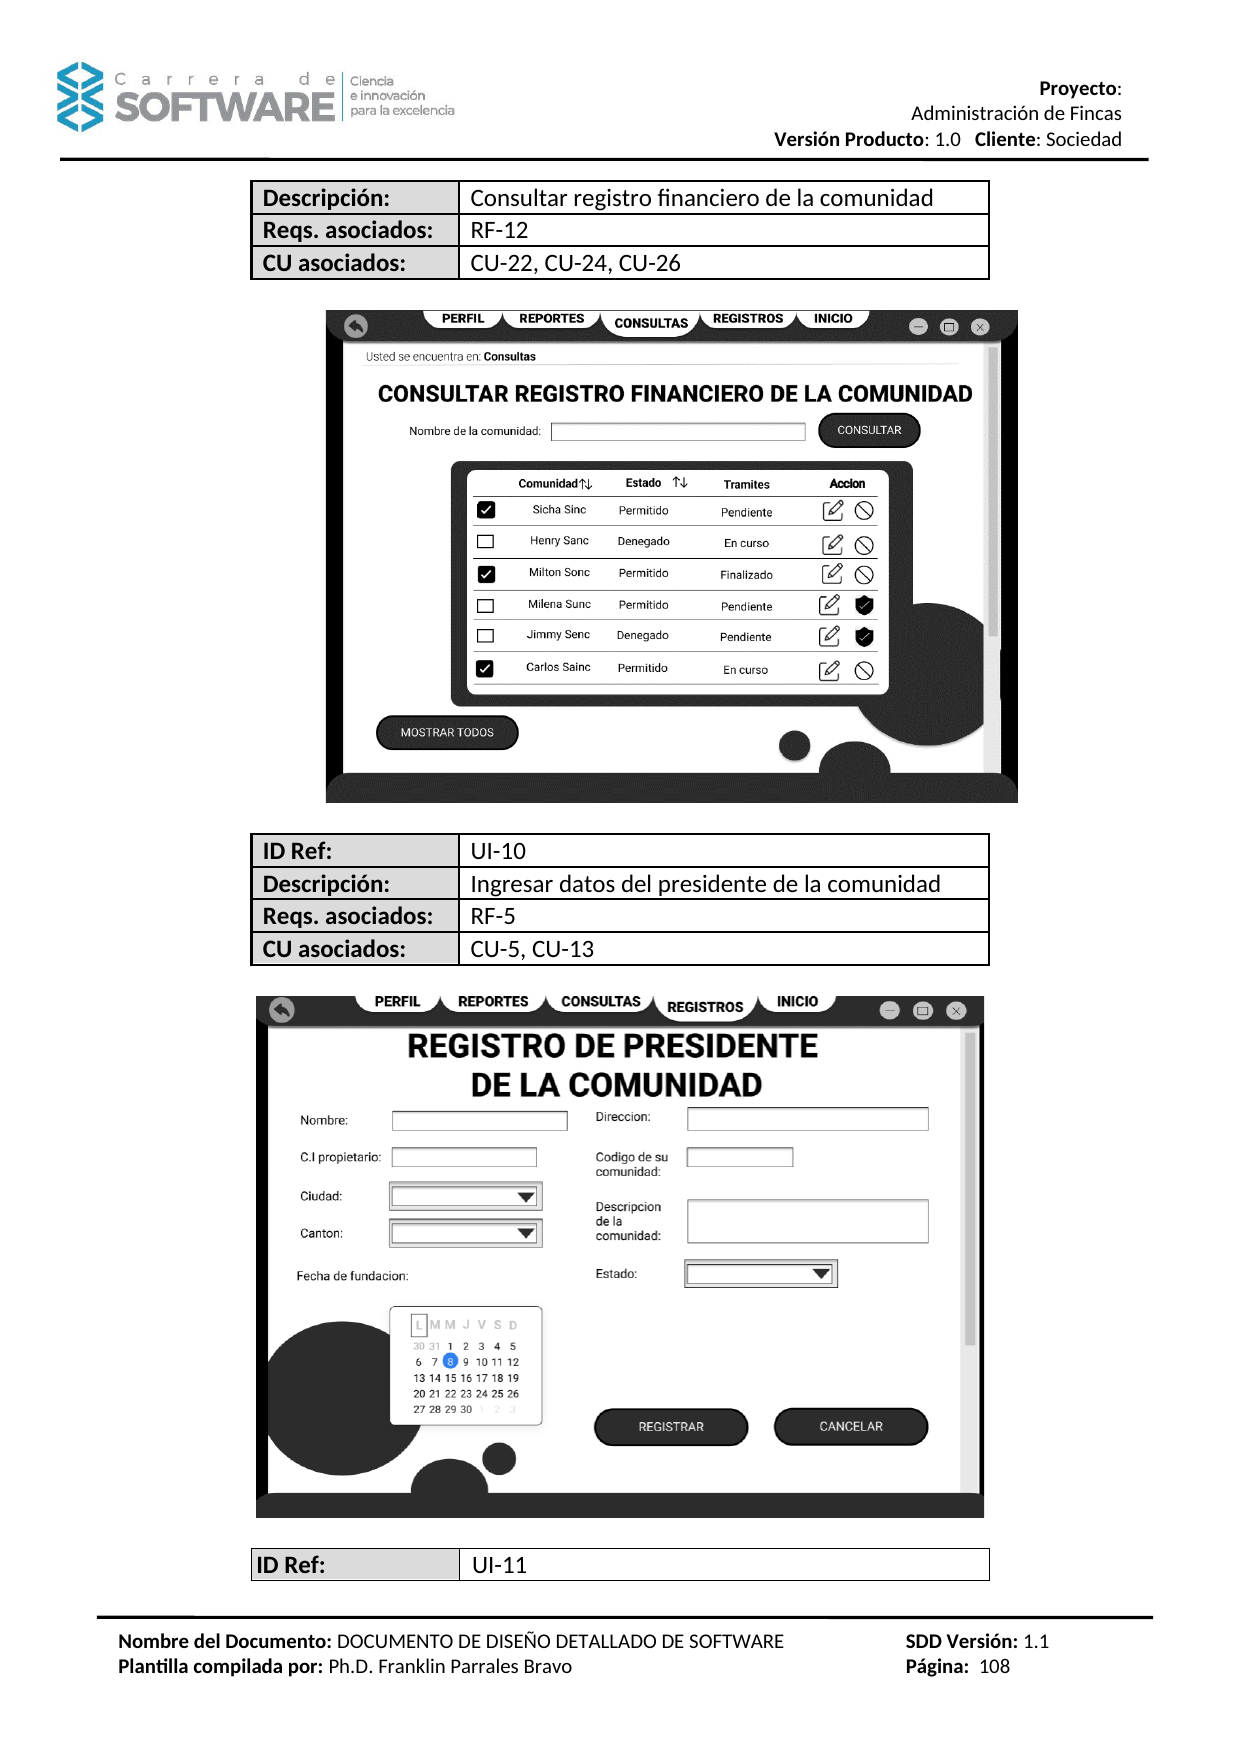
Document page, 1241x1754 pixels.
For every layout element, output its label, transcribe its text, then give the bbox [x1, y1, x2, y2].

table_cell Reqs. asociados: [253, 900, 458, 931]
picture [325, 310, 1018, 803]
table_header ID Ref: [253, 835, 458, 866]
table_cell CU-22, CU-24, CU-26 [460, 247, 988, 278]
table_header UI-11 [460, 1549, 989, 1579]
picture [46, 46, 461, 154]
table_header UI-10 [460, 835, 988, 866]
table_cell RF-12 [460, 215, 988, 245]
table_cell Descripción: [253, 182, 458, 213]
table_cell CU asociados: [253, 933, 458, 963]
table_cell Ingresar datos del presidente de la comunidad [460, 868, 988, 898]
picture [256, 996, 985, 1518]
table_header ID Ref: [252, 1549, 459, 1579]
table_cell Consultar registro financiero de la comunidad [460, 182, 988, 213]
table_cell RF-5 [460, 900, 988, 931]
table_cell Descripción: [253, 868, 458, 898]
table_cell CU-5, CU-13 [460, 933, 988, 963]
table_cell CU asociados: [253, 247, 458, 278]
table_cell Reqs. asociados: [253, 215, 458, 245]
